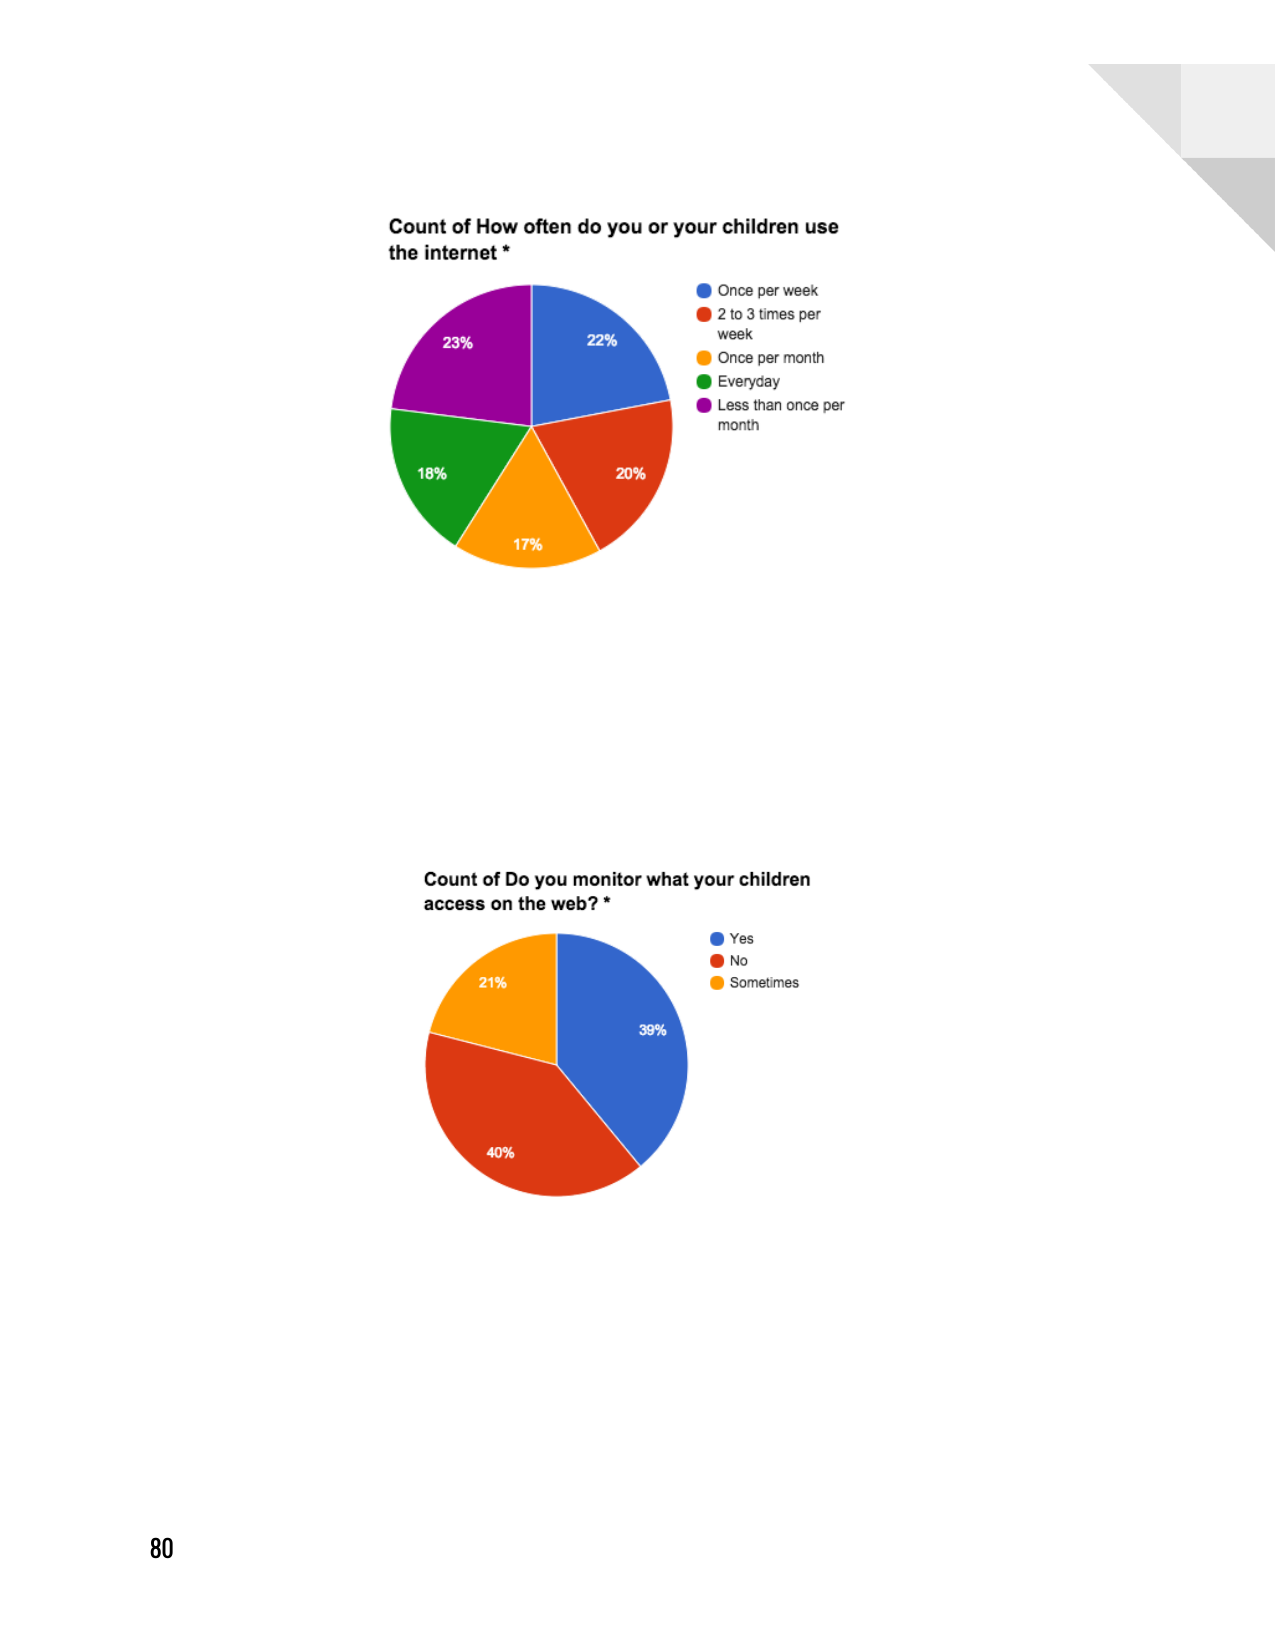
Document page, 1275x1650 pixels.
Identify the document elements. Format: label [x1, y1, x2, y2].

picture [291, 850, 984, 1279]
picture [246, 195, 991, 657]
picture [1087, 64, 1275, 252]
